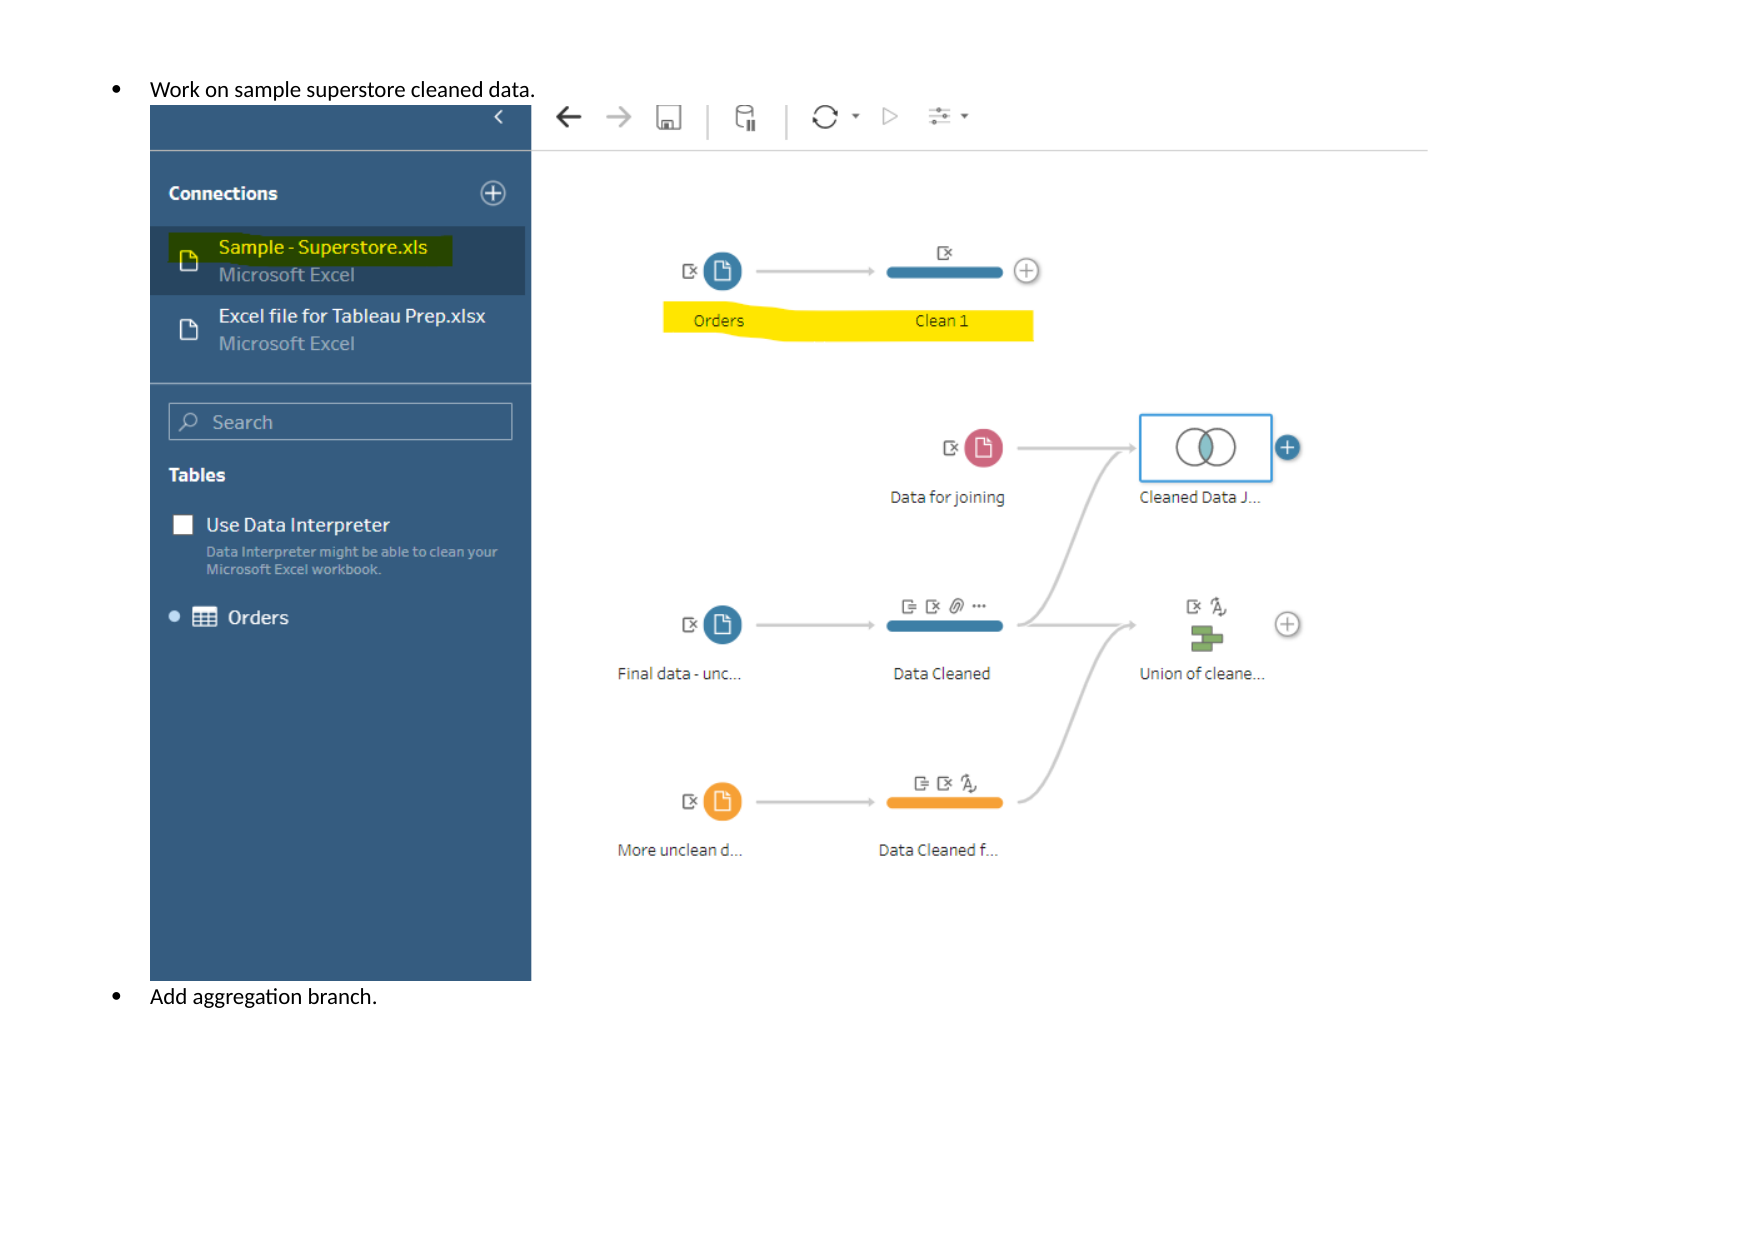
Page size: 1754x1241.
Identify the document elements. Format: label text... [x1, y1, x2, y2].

picture [150, 105, 1428, 981]
list Add aggregation branch. [112, 982, 1679, 1011]
